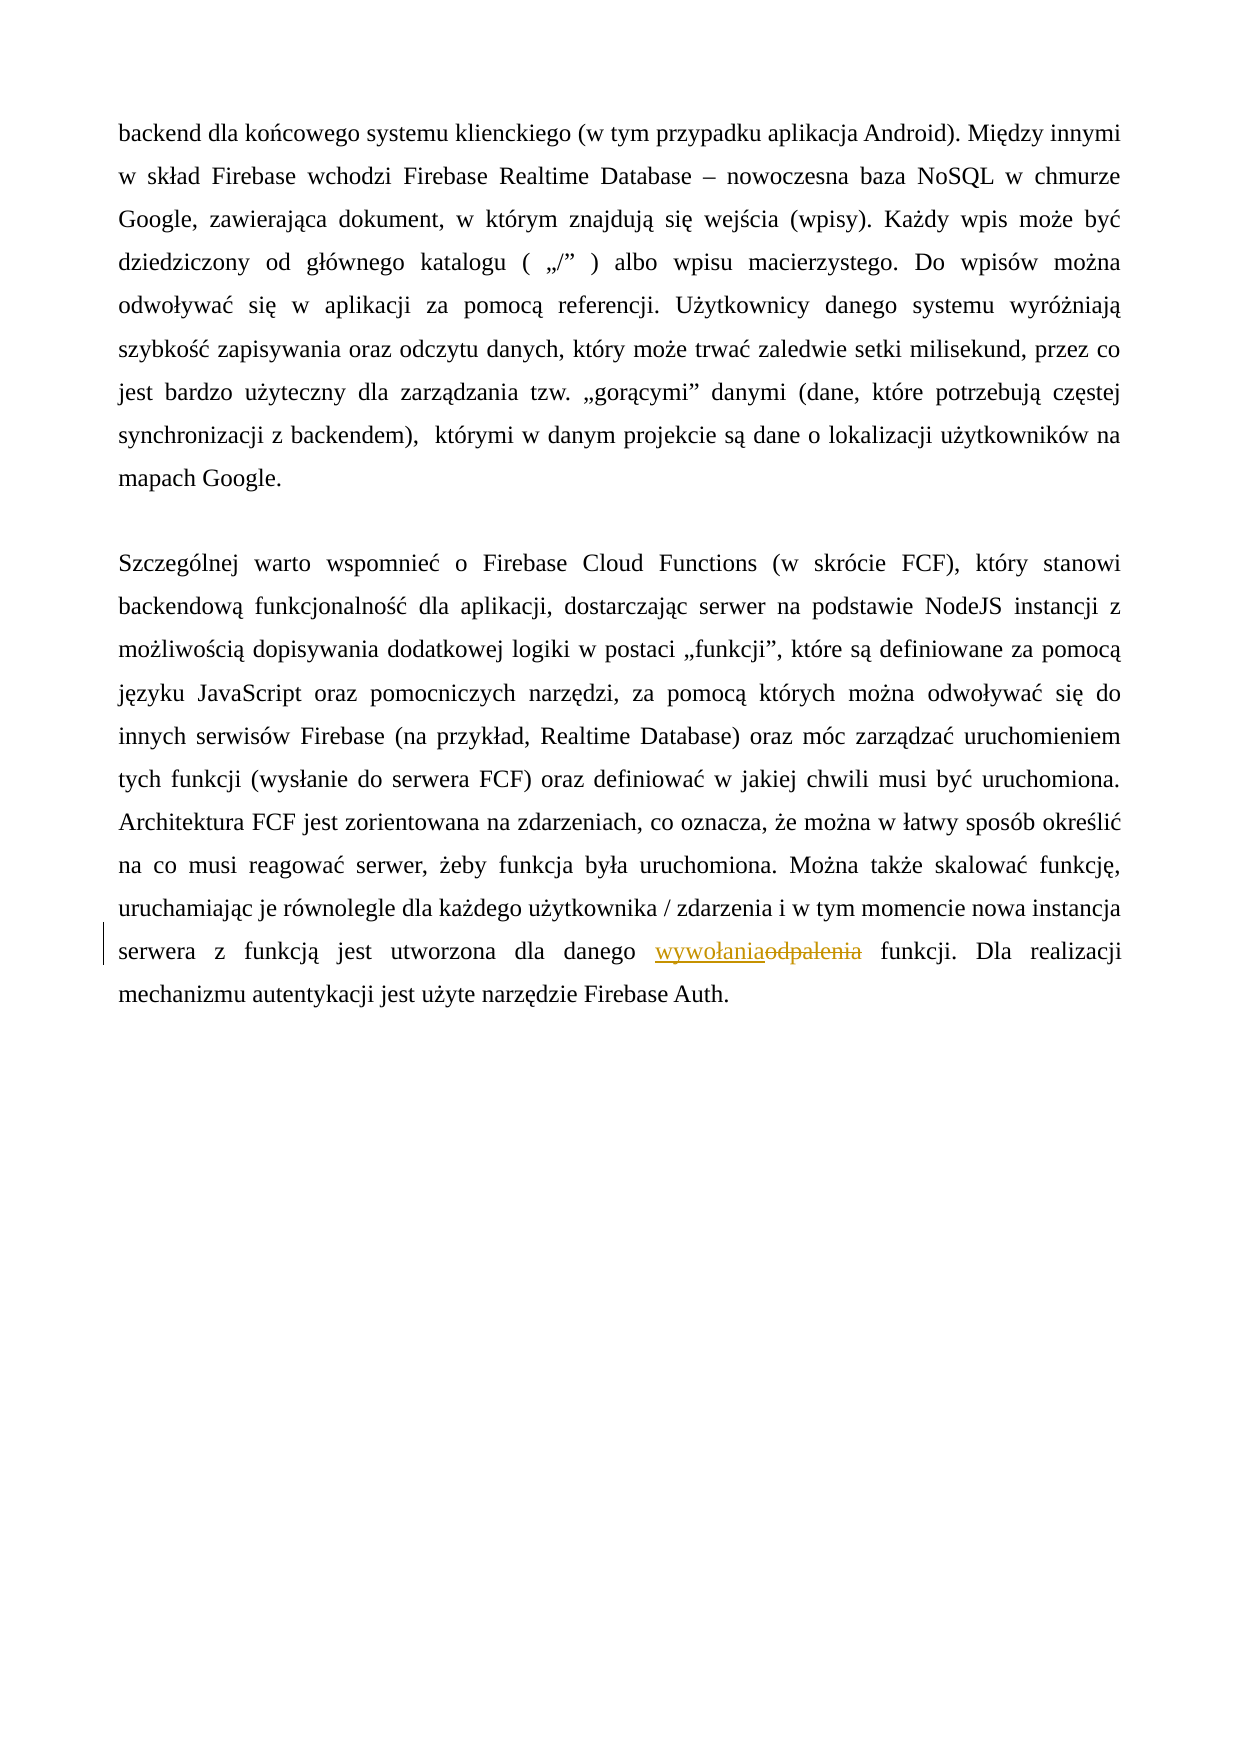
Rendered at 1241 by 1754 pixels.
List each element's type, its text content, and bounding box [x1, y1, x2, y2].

text Szczególnej warto wspomnieć o Firebase Cloud Functions (w skrócie FCF), który stanowi backendową funkcjonalność dla aplikacji, dostarczając serwer na podstawie NodeJS instancji z możliwością dopisywania dodatkowej logiki w postaci „funkcji”, które są definiowane za pomocą języku JavaScript oraz pomocniczych narzędzi, za pomocą których można odwoływać się do innych serwisów Firebase (na przykład, Realtime Database) oraz móc zarządzać uruchomieniem tych funkcji (wysłanie do serwera FCF) oraz definiować w jakiej chwili musi być uruchomiona. Architektura FCF jest zorientowana na zdarzeniach, co oznacza, że można w łatwy sposób określić na co musi reagować serwer, żeby funkcja była uruchomiona. Można także skalować funkcję, uruchamiając je równolegle dla każdego użytkownika / zdarzenia i w tym momencie nowa instancja serwera z funkcją jest utworzona dla danego funkcji. Dla realizacji mechanizmu autentykacji jest użyte narzędzie Firebase Auth. [118, 548, 1122, 1008]
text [118, 118, 1122, 492]
